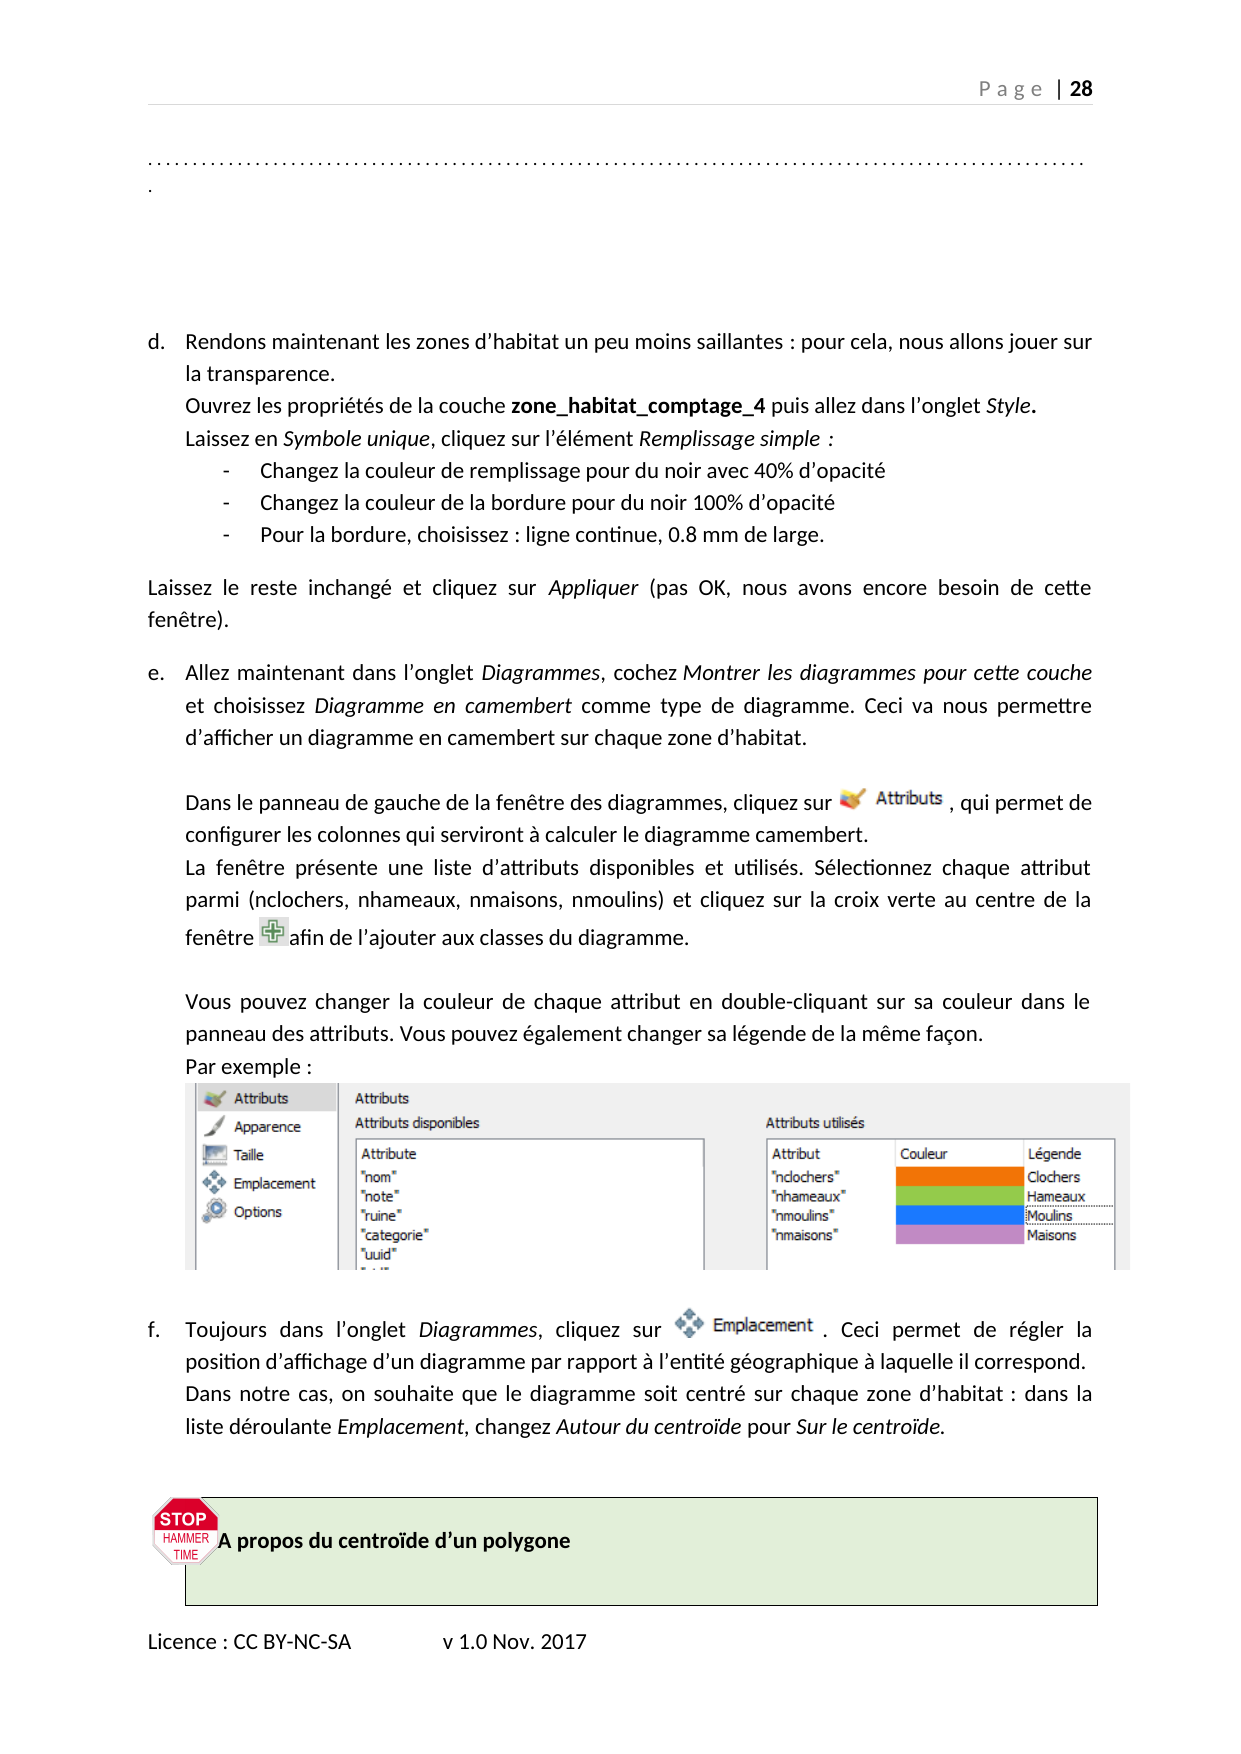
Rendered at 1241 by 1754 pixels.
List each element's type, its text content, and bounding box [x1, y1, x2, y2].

list Rendons maintenant les zones d’habitat un peu moins saillantes : pour cela, nous allons jouer sur la transparence. [148, 327, 1093, 387]
list Dans le panneau de gauche de la fenêtre des diagrammes, cliquez sur , qui permet de configurer les colonnes qui serviront à calculer le diagramme camembert. [185, 787, 1093, 849]
picture [674, 1306, 823, 1338]
text Laissez le reste inchangé et cliquez sur Appliquer (pas OK, nous avons encore besoin de cette fenêtre). [148, 573, 1093, 633]
list Vous pouvez changer la couleur de chaque attribut en double-cliquant sur sa couleur dans le panneau des attributs. Vous pouvez également changer sa légende de la même façon. [185, 987, 1093, 1048]
list Laissez en Symbole unique, cliquez sur l’élément Remplissage simple : [185, 424, 1093, 452]
list Ouvrez les propriétés de la couche zone_habitat_comptage_4 puis allez dans l’onglet Style. [185, 392, 1093, 419]
list Pour la bordure, choisissez : ligne continue, 0.8 mm de large. [223, 520, 1093, 548]
list Dans notre cas, on souhaite que le diagramme soit centré sur chaque zone d’habitat : dans la liste déroulante Emplacement, changez Autour du centroïde pour Sur le centroïde. [185, 1379, 1093, 1440]
picture [259, 917, 289, 946]
picture [839, 787, 950, 811]
list Allez maintenant dans l’onglet Diagrammes, cochez Montrer les diagrammes pour cette couche et choisissez Diagramme en camembert comme type de diagramme. Ceci va nous permettre d’afficher un diagramme en camembert sur chaque zone d’habitat. [148, 658, 1093, 751]
list La fenêtre présente une liste d’attributs disponibles et utilisés. Sélectionnez chaque attribut parmi (nclochers, nhameaux, nmaisons, nmoulins) et cliquez sur la croix verte au centre de la fenêtre afin de l’ajouter aux classes du diagramme. [185, 853, 1093, 951]
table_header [186, 1498, 1097, 1605]
picture [185, 1083, 1130, 1270]
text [148, 148, 1093, 197]
list Par exemple : [185, 1052, 1093, 1080]
picture [152, 1497, 220, 1565]
list Toujours dans l’onglet Diagrammes, cliquez sur . Ceci permet de régler la position d’affichage d’un diagramme par rapport à l’entité géographique à laquelle il correspond. [148, 1306, 1093, 1375]
list Changez la couleur de remplissage pour du noir avec 40% d’opacité [223, 456, 1093, 484]
list Changez la couleur de la bordure pour du noir 100% d’opacité [223, 488, 1093, 516]
